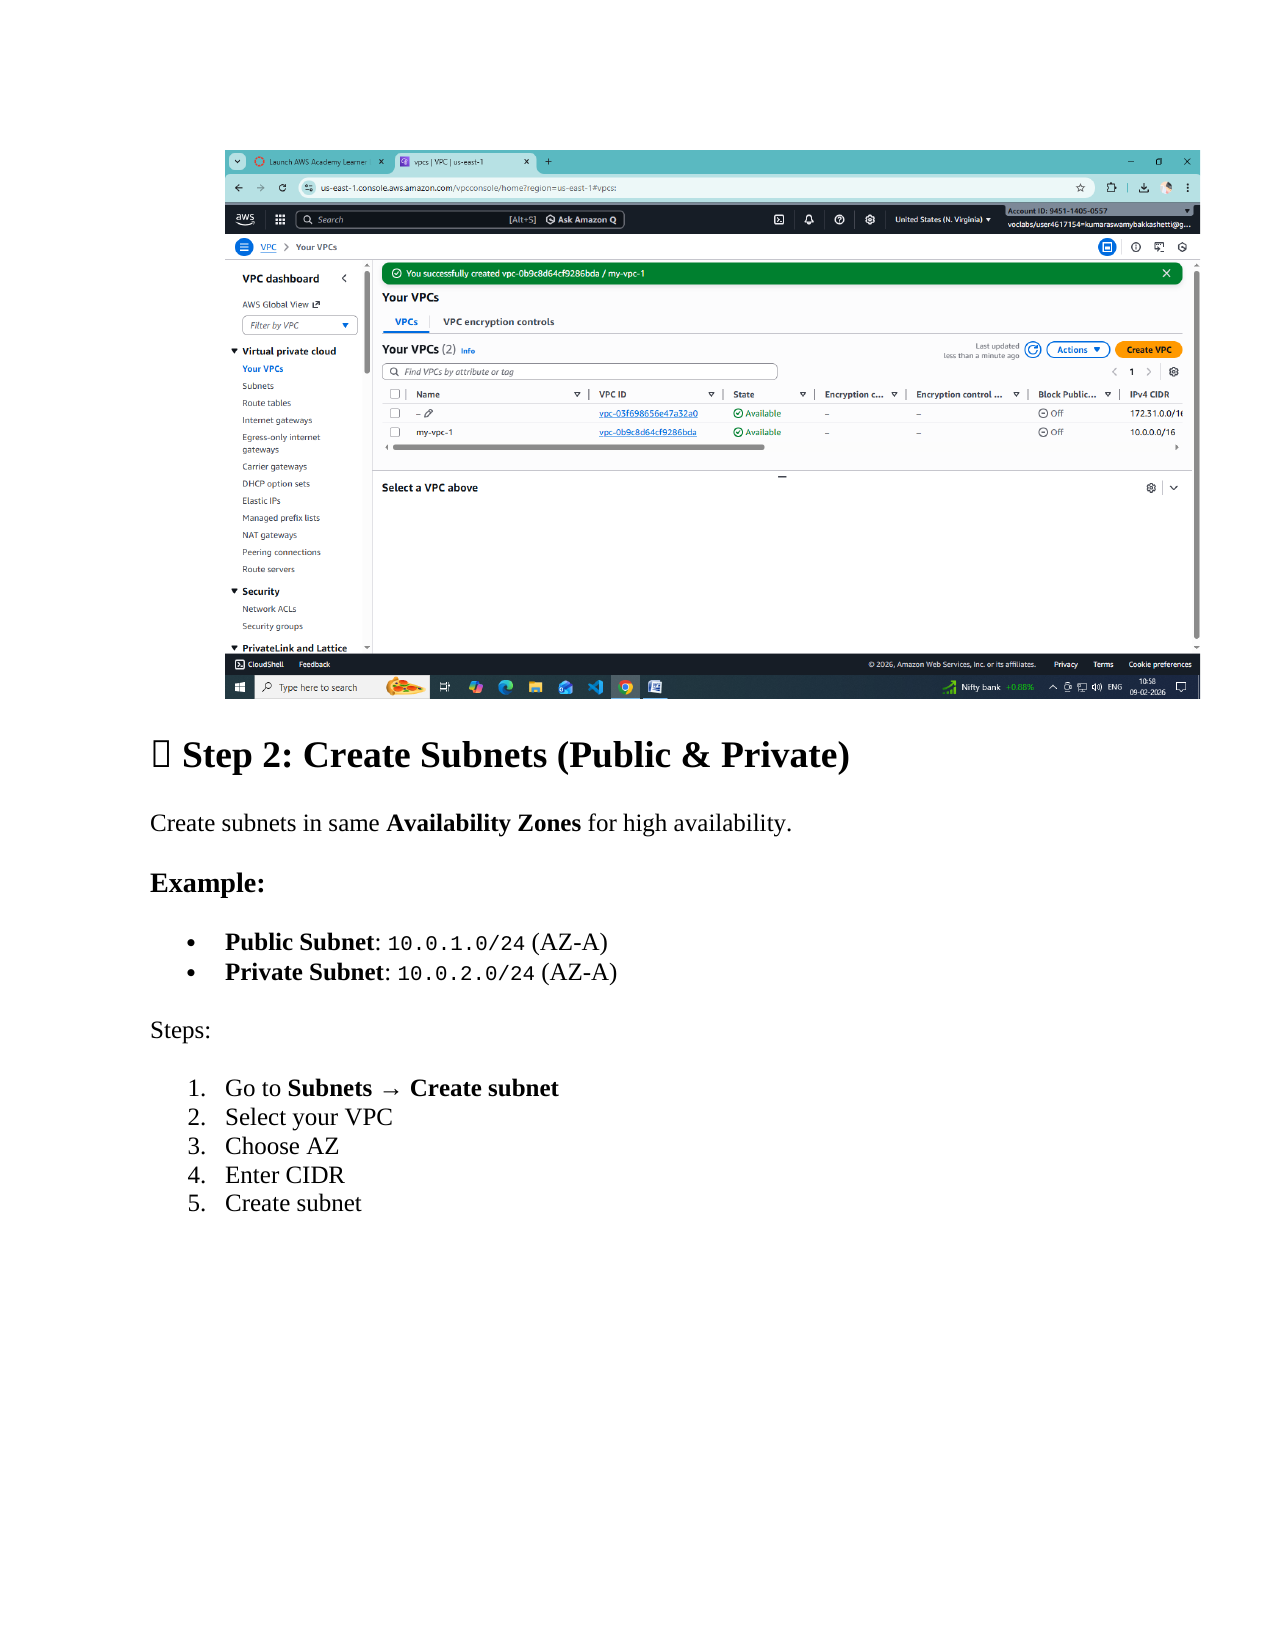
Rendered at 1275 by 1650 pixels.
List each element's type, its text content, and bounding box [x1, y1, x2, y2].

list Enter CIDR [187, 1160, 1125, 1188]
text Create subnets in same Availability Zones for high availability. [150, 808, 1125, 837]
picture [225, 150, 1200, 699]
text Example: [150, 866, 1125, 898]
list Choose AZ [187, 1131, 1125, 1160]
text 🔹 Step 2: Create Subnets (Public & Private) [150, 728, 1125, 779]
list Select your VPC [187, 1102, 1125, 1131]
list Private Subnet: 10.0.2.0/24 (AZ-A) [187, 957, 1125, 986]
list Go to Subnets → Create subnet [187, 1073, 1125, 1102]
list Create subnet [187, 1188, 1125, 1217]
list Public Subnet: 10.0.1.0/24 (AZ-A) [187, 927, 1125, 957]
text Steps: [150, 1016, 1125, 1044]
